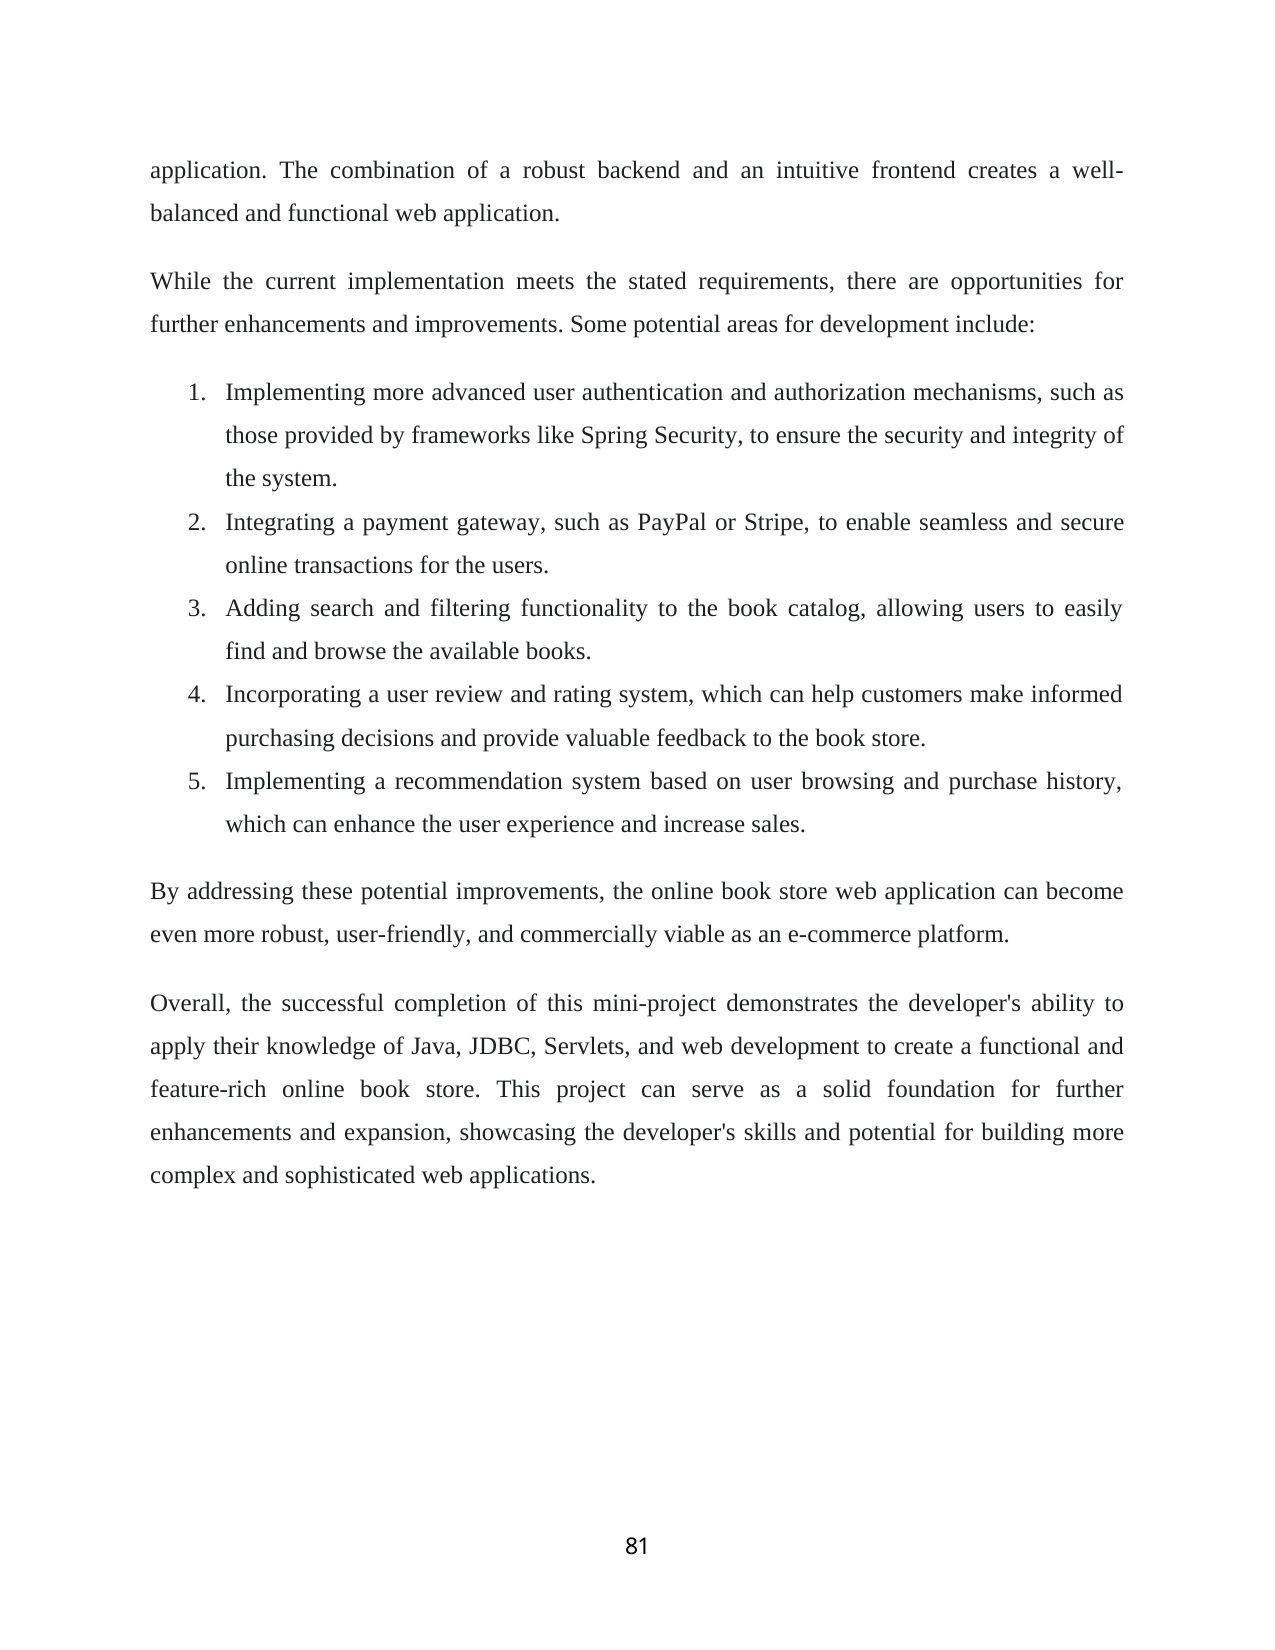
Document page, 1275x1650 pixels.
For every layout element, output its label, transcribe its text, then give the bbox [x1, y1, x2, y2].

list Integrating a payment gateway, such as PayPal or Stripe, to enable seamless and secure online transactions for the users. [188, 507, 1125, 579]
text By addressing these potential improvements, the online book store web application can become even more robust, user-friendly, and commercially viable as an e-commerce platform. [150, 876, 1125, 948]
list Implementing a recommendation system based on user browsing and purchase history, which can enhance the user experience and increase sales. [188, 766, 1124, 838]
list Implementing more advanced user authentication and authorization mechanisms, such as those provided by frameworks like Spring Security, to ensure the security and integrity of the system. [188, 377, 1125, 492]
text application. The combination of a robust backend and an intuitive frontend creates a well-balanced and functional web application. [150, 155, 1125, 227]
text Overall, the successful completion of this mini-project demonstrates the developer's ability to apply their knowledge of Java, JDBC, Servlets, and web development to create a functional and feature-rich online book store. This project can serve as a solid foundation for further enhancements and expansion, showcasing the developer's skills and potential for building more complex and sophisticated web applications. [150, 988, 1125, 1189]
list Incorporating a user review and rating system, which can help customers make informed purchasing decisions and provide valuable feedback to the book store. [188, 679, 1124, 752]
list Adding search and filtering functionality to the book catalog, allowing users to easily find and browse the available books. [188, 593, 1124, 665]
text While the current implementation meets the stated requirements, there are opportunities for further enhancements and improvements. Some potential areas for development include: [150, 266, 1124, 338]
